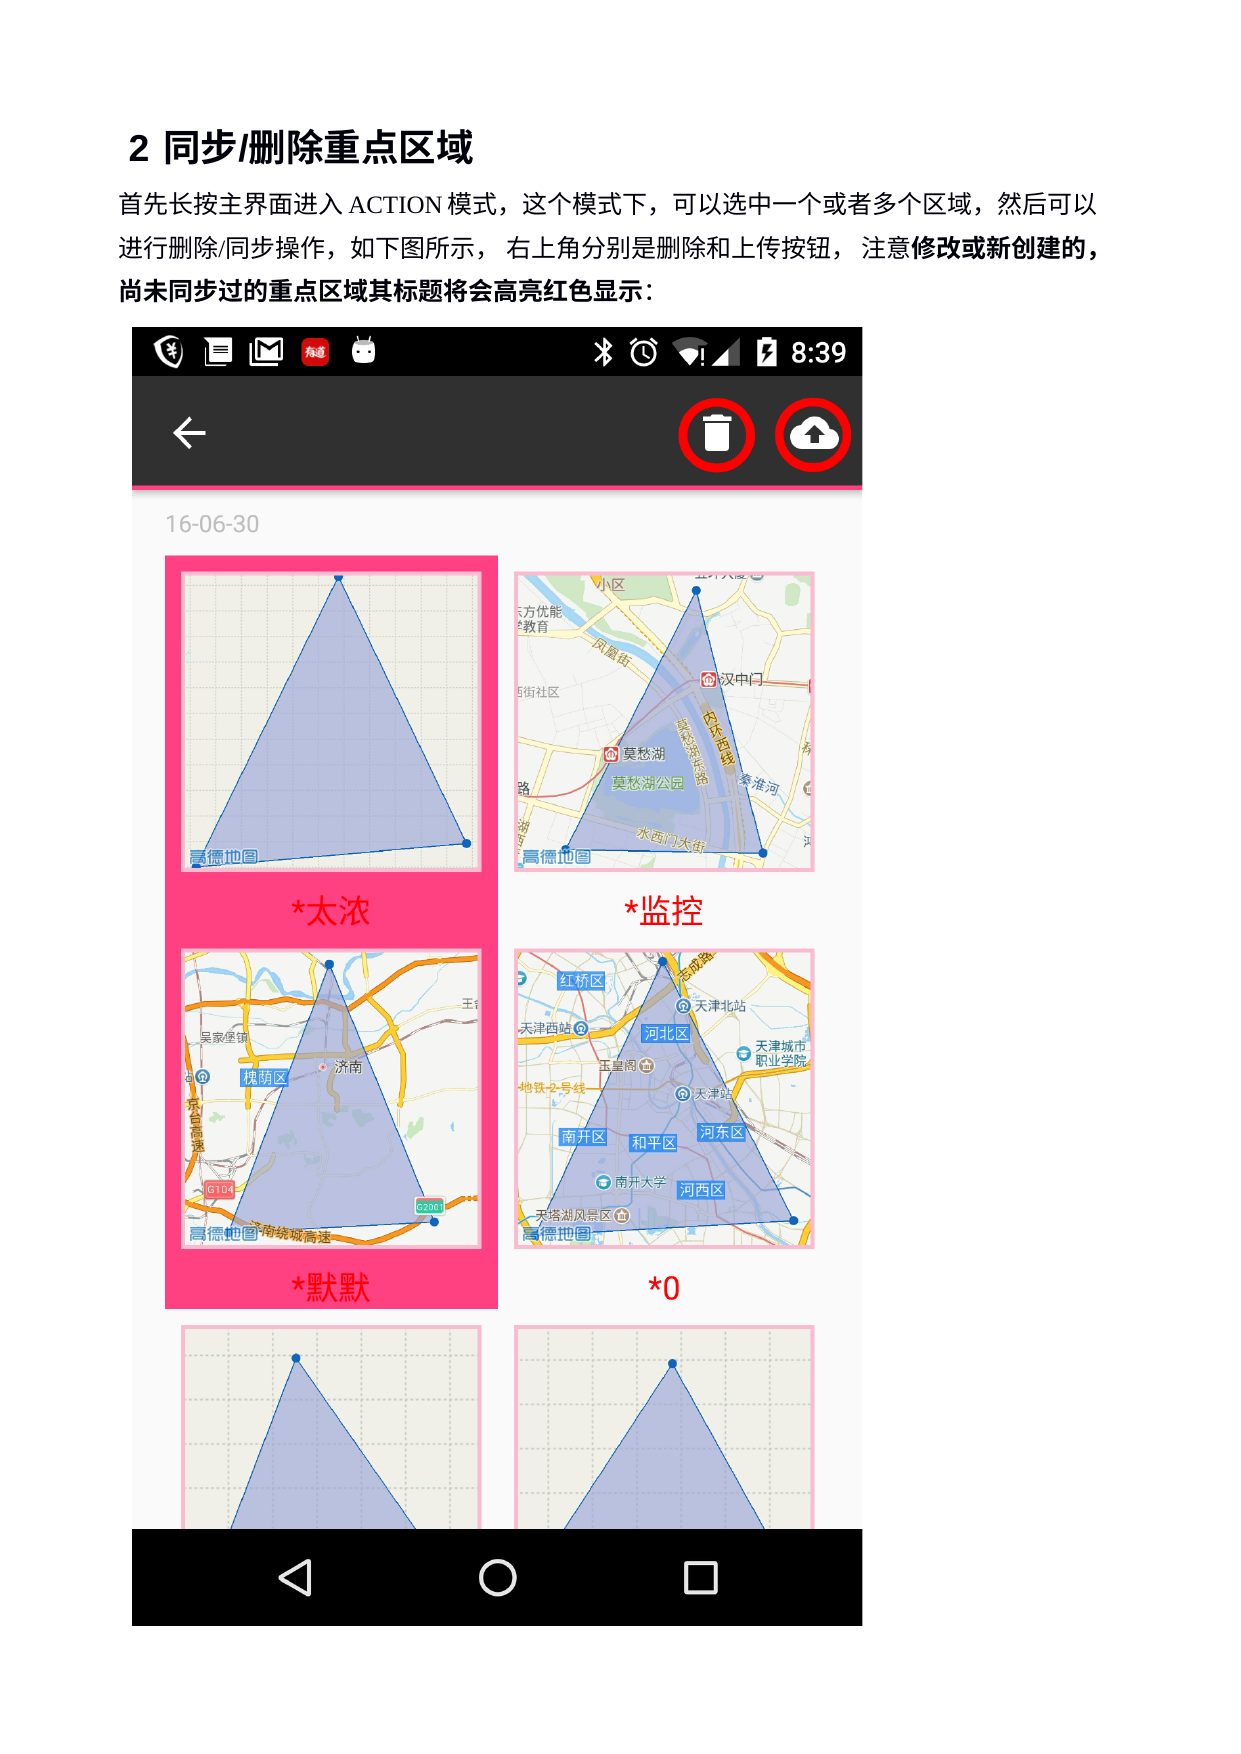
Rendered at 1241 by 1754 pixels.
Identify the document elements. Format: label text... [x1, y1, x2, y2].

text 首先长按主界面进入ACTION模式，这个模式下，可以选中一个或者多个区域，然后可以进行删除/同步操作，如下图所示， 右上角分别是删除和上传按钮， 注意修改或新创建的，尚未同步过的重点区域其标题将会高亮红色显示： [118, 185, 1122, 308]
subtitle 同步/删除重点区域 [118, 118, 1122, 172]
picture [132, 327, 863, 1626]
